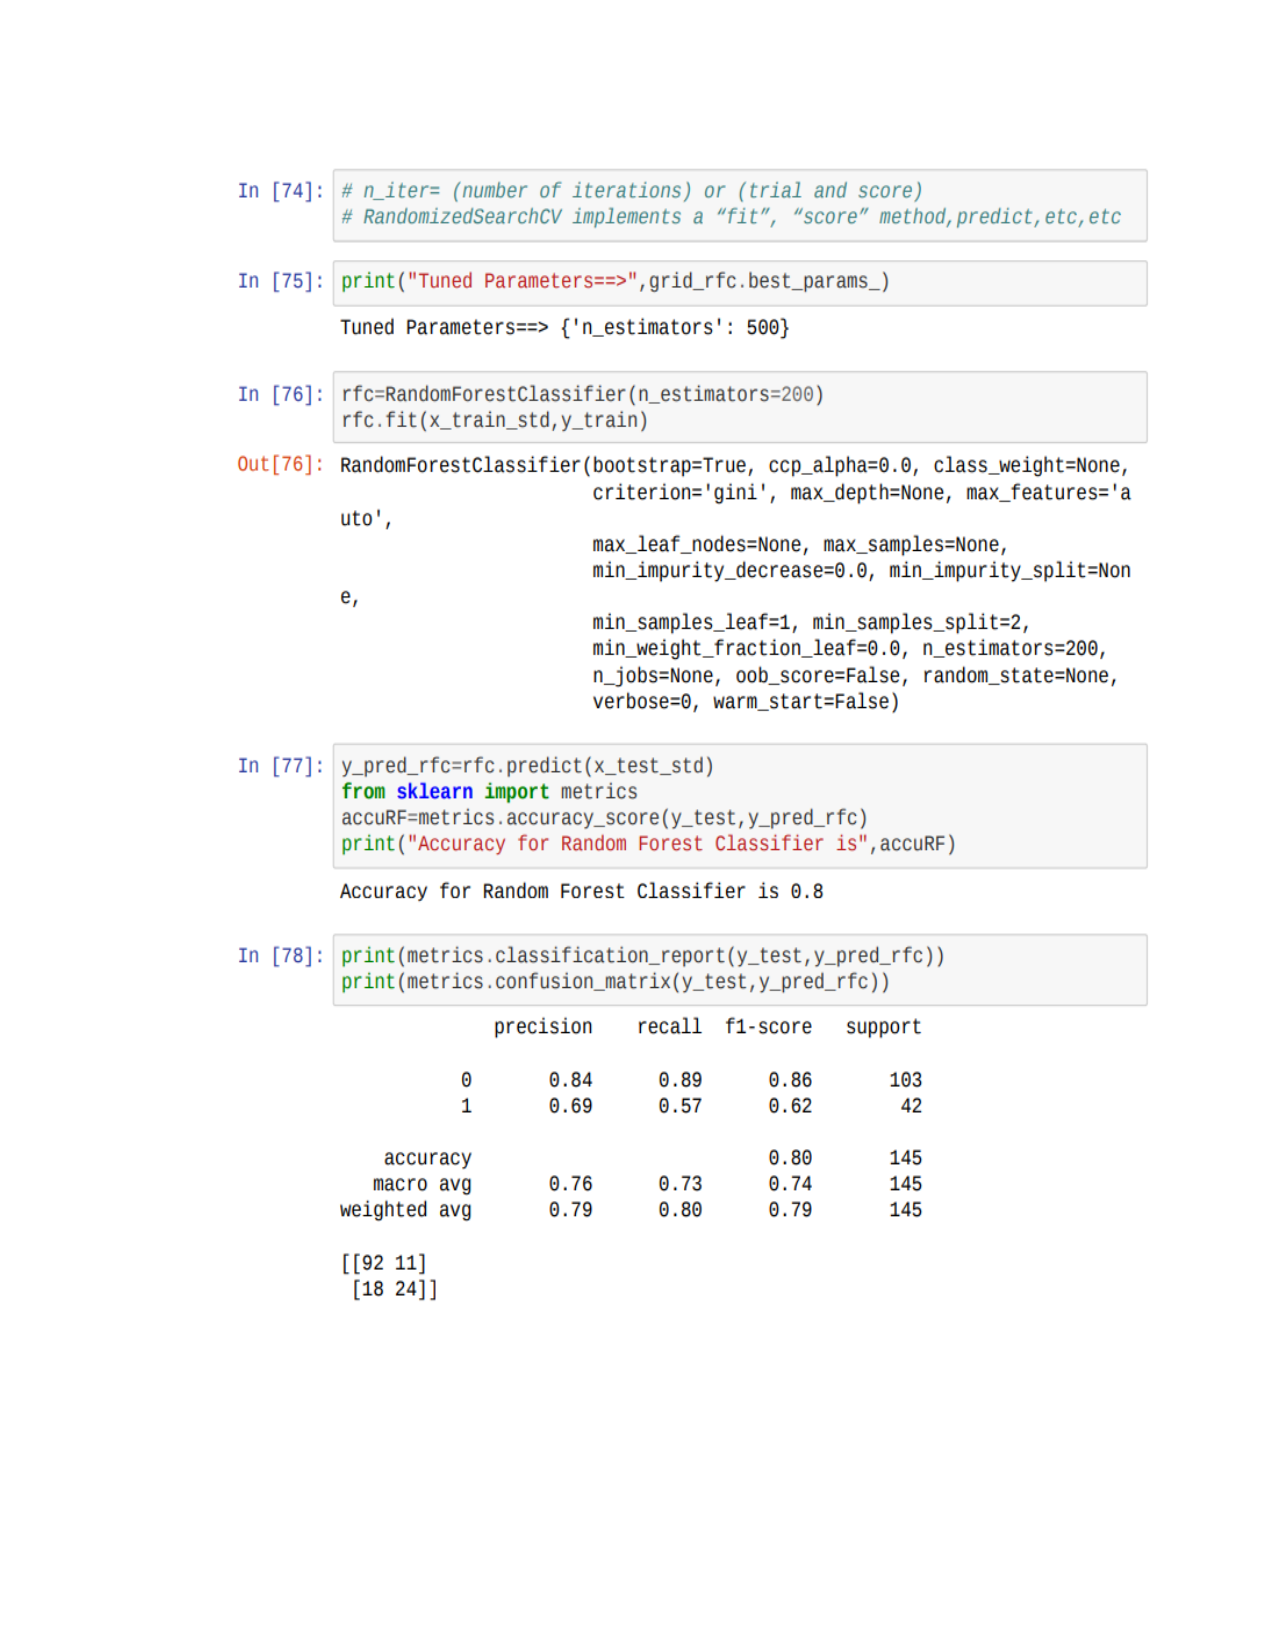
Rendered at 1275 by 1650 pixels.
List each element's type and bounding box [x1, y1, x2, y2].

picture [150, 159, 1275, 1317]
